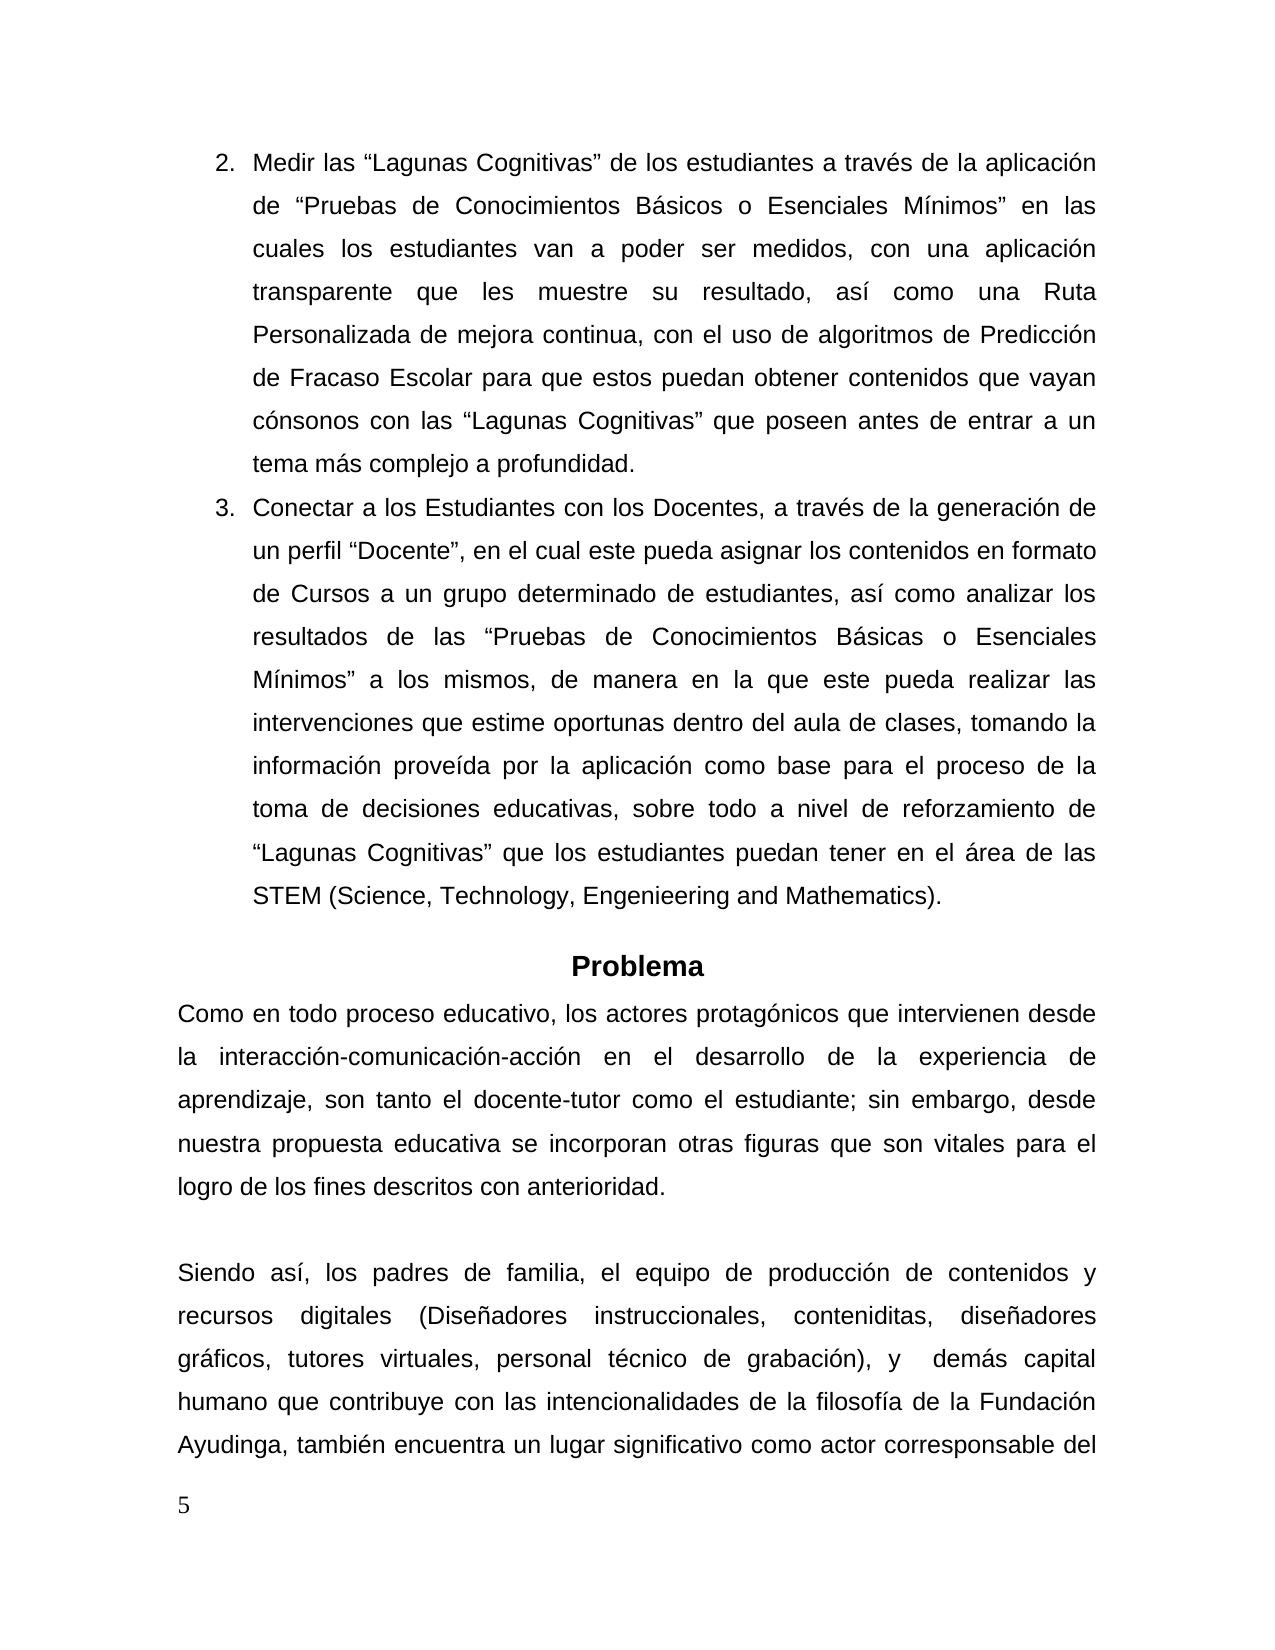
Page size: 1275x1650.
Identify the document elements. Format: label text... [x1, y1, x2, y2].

list Medir las “Lagunas Cognitivas” de los estudiantes a través de la aplicación de “Pruebas de Conocimientos Básicos o Esenciales Mínimos” en las cuales los estudiantes van a poder ser medidos, con una aplicación transparente que les muestre su resultado, así como una Ruta Personalizada de mejora continua, con el uso de algoritmos de Predicción de Fracaso Escolar para que estos puedan obtener contenidos que vayan cónsonos con las “Lagunas Cognitivas” que poseen antes de entrar a un tema más complejo a profundidad. [215, 148, 1098, 478]
text Como en todo proceso educativo, los actores protagónicos que intervienen desde la interacción-comunicación-acción en el desarrollo de la experiencia de aprendizaje, son tanto el docente-tutor como el estudiante; sin embargo, desde nuestra propuesta educativa se incorporan otras figuras que son vitales para el logro de los fines descritos con anterioridad. [177, 999, 1098, 1200]
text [177, 1258, 1098, 1459]
subtitle Problema [177, 949, 1098, 982]
list Conectar a los Estudiantes con los Docentes, a través de la generación de un perfil “Docente”, en el cual este pueda asignar los contenidos en formato de Cursos a un grupo determinado de estudiantes, así como analizar los resultados de las “Pruebas de Conocimientos Básicas o Esenciales Mínimos” a los mismos, de manera en la que este pueda realizar las intervenciones que estime oportunas dentro del aula de clases, tomando la información proveída por la aplicación como base para el proceso de la toma de decisiones educativas, sobre todo a nivel de reforzamiento de “Lagunas Cognitivas” que los estudiantes puedan tener en el área de las STEM (Science, Technology, Engenieering and Mathematics). [215, 493, 1098, 909]
